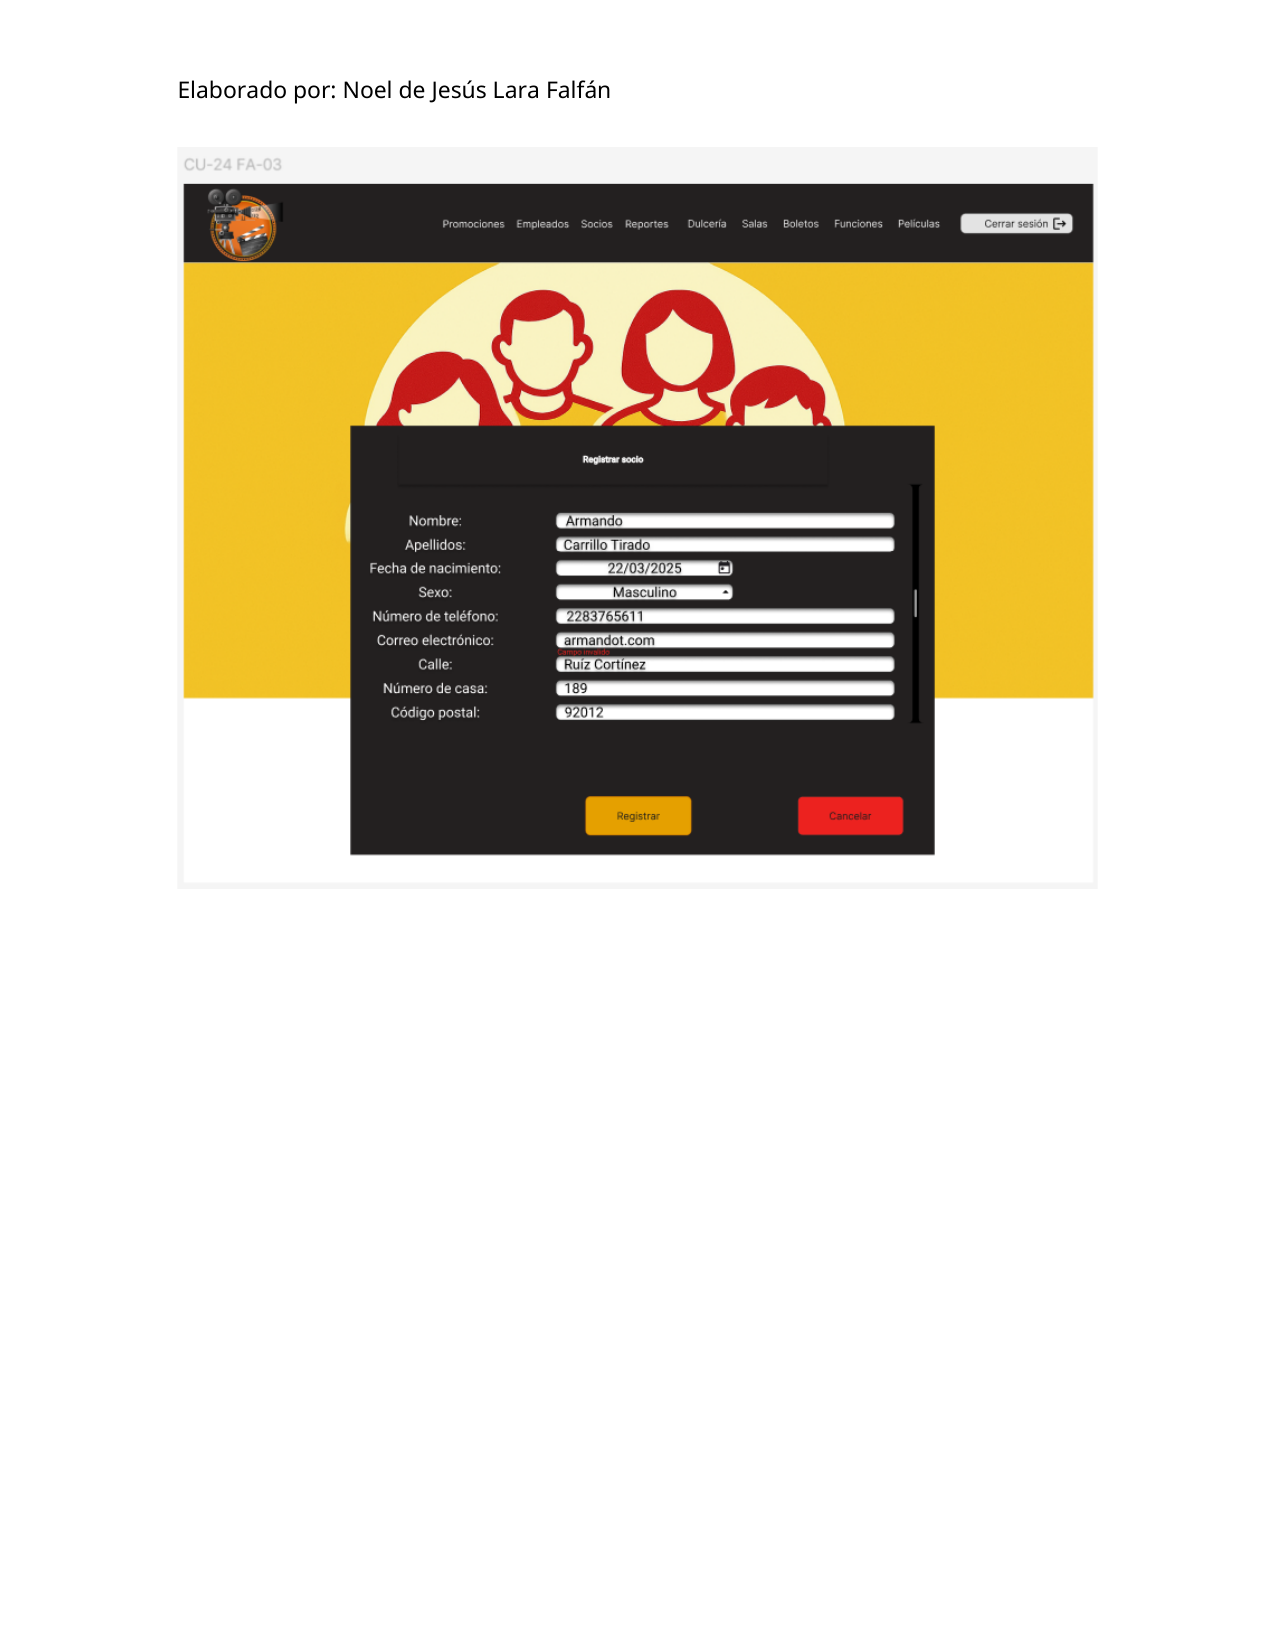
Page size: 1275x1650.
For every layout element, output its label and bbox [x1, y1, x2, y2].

picture [177, 147, 1098, 889]
